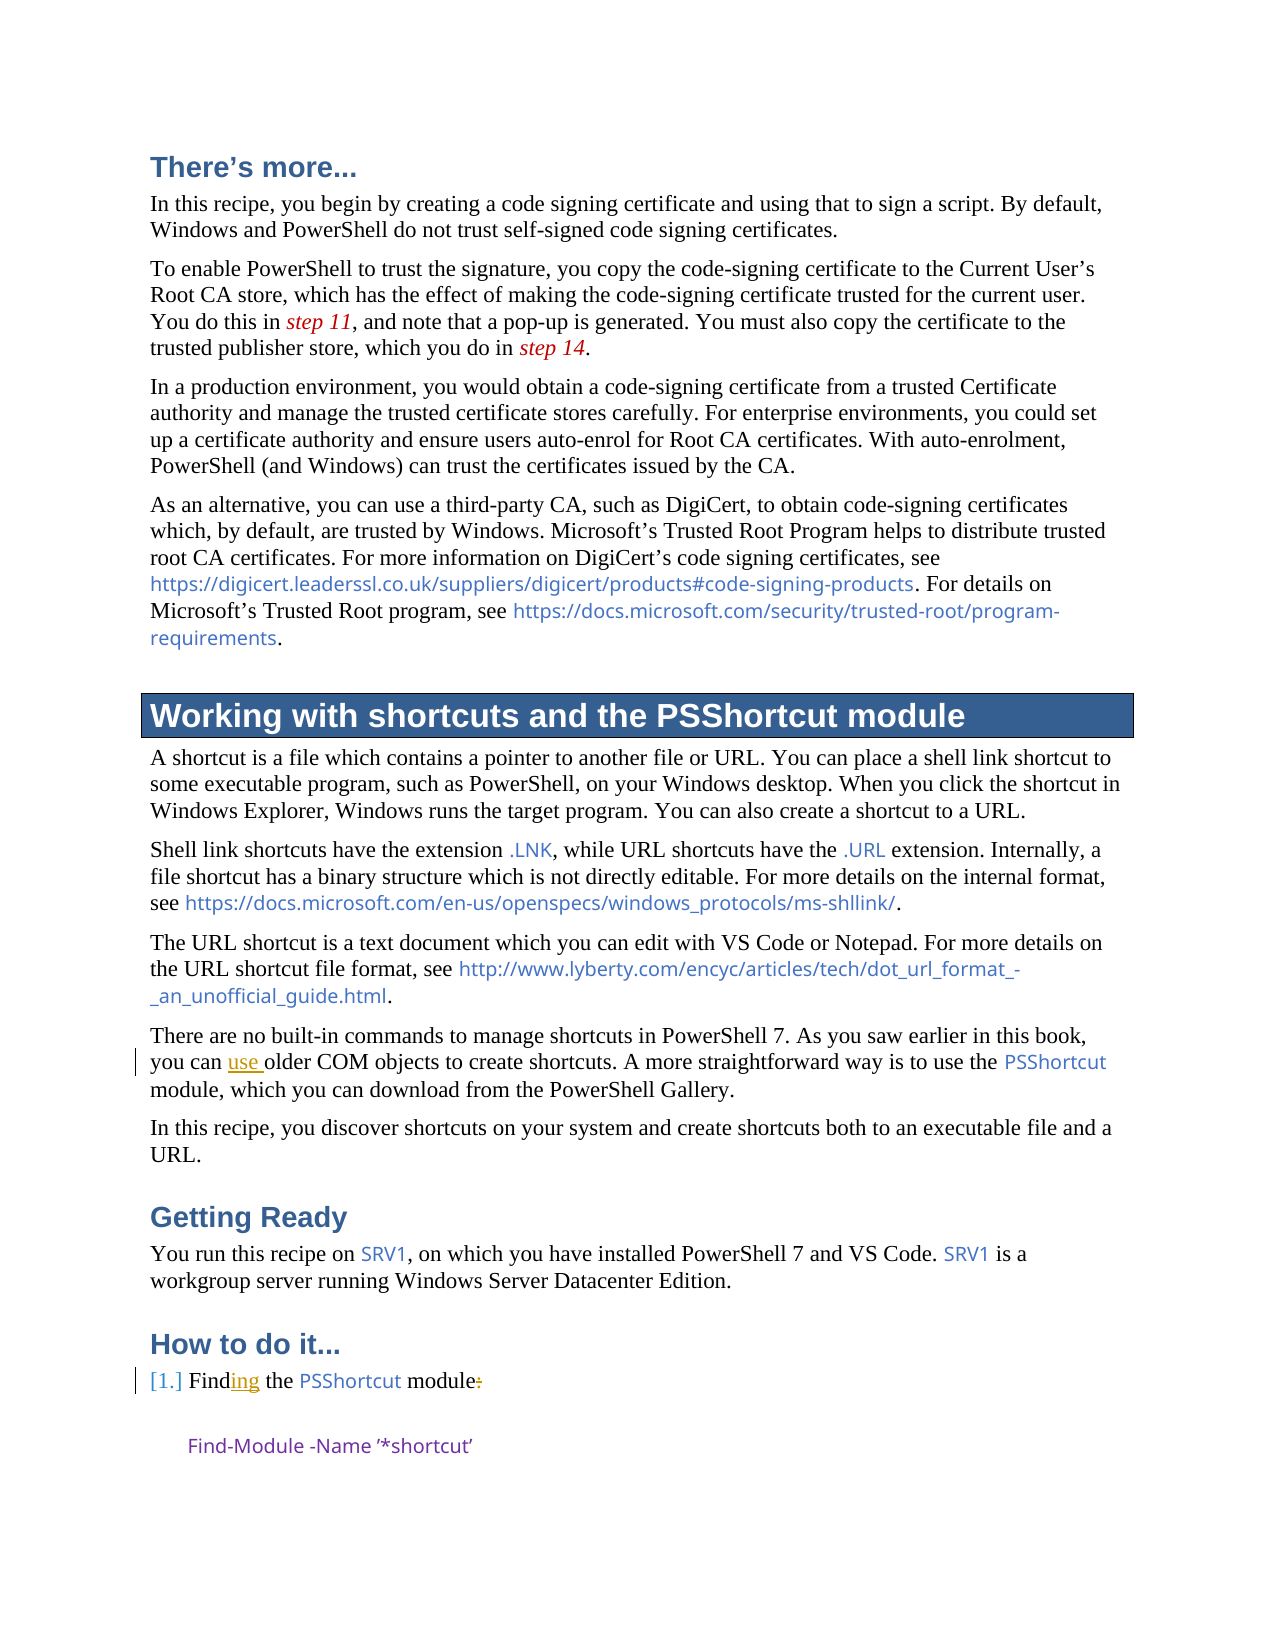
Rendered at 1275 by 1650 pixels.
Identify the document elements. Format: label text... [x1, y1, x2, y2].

text A shortcut is a file which contains a pointer to another file or URL. You can place a shell link shortcut to some executable program, such as PowerShell, on your Windows desktop. When you click the shortcut in Windows Explorer, Windows runs the target program. You can also create a shortcut to a URL. [150, 744, 1125, 823]
text To enable PowerShell to trust the signature, you copy the code-signing certificate to the Current User’s Root CA store, which has the effect of making the code-signing certificate trusted for the current user. You do this in step 11, and note that a pop-up is generated. You must also copy the certificate to the trusted publisher store, which you do in step 14. [150, 255, 1125, 360]
subtitle Working with shortcuts and the PSShortcut module [142, 694, 1133, 737]
text In this recipe, you begin by creating a code signing certificate and using that to sign a script. By default, Windows and PowerShell do not trust self-signed code signing certificates. [150, 190, 1125, 242]
subtitle How to do it... [150, 1327, 1125, 1361]
text As an alternative, you can use a third-party CA, such as DigiCert, to obtain code-signing certificates which, by default, are trusted by Windows. Microsoft’s Trusted Root Program helps to distribute trusted root CA certificates. For more information on DigiCert’s code signing certificates, see https://digicert.leaderssl.co.uk/suppliers/digicert/products#code-signing-products. For details on Microsoft’s Trusted Root program, see https://docs.microsoft.com/security/trusted-root/program-requirements. [150, 491, 1125, 651]
text Find-Module -Name ’*shortcut’ [187, 1433, 1125, 1459]
list You run this recipe on SRV1, on which you have installed PowerShell 7 and VS Code. SRV1 is a workgroup server running Windows Server Datacenter Edition. [150, 1240, 1087, 1294]
subtitle Getting Ready [150, 1201, 1125, 1234]
text In a production environment, you would obtain a code-signing certificate from a trusted Certificate authority and manage the trusted certificate stores carefully. For enterprise environments, you could set up a certificate authority and ensure users auto-enrol for Root CA certificates. With auto-enrolment, PowerShell (and Windows) can trust the certificates issued by the CA. [150, 373, 1125, 478]
list Find the PSShortcut module [150, 1367, 1087, 1394]
text In this recipe, you discover shortcuts on your system and create shortcuts both to an executable file and a URL. [150, 1114, 1125, 1167]
text The URL shortcut is a text document which you can edit with VS Code or Notepad. For more details on the URL shortcut file format, see http://www.lyberty.com/encyc/articles/tech/dot_url_format_-_an_unofficial_guide.html. [150, 929, 1125, 1009]
subtitle There’s more... [150, 150, 1125, 183]
text Shell link shortcuts have the extension .LNK, while URL shortcuts have the .URL extension. Internally, a file shortcut has a binary structure which is not directly editable. For more details on the internal format, see https://docs.microsoft.com/en-us/openspecs/windows_protocols/ms-shllink/. [150, 836, 1125, 916]
text There are no built-in commands to manage shortcuts in PowerShell 7. As you saw earlier in this book, you can older COM objects to create shortcuts. A more straightforward way is to use the PSShortcut module, which you can download from the PowerShell Gallery. [150, 1022, 1125, 1102]
